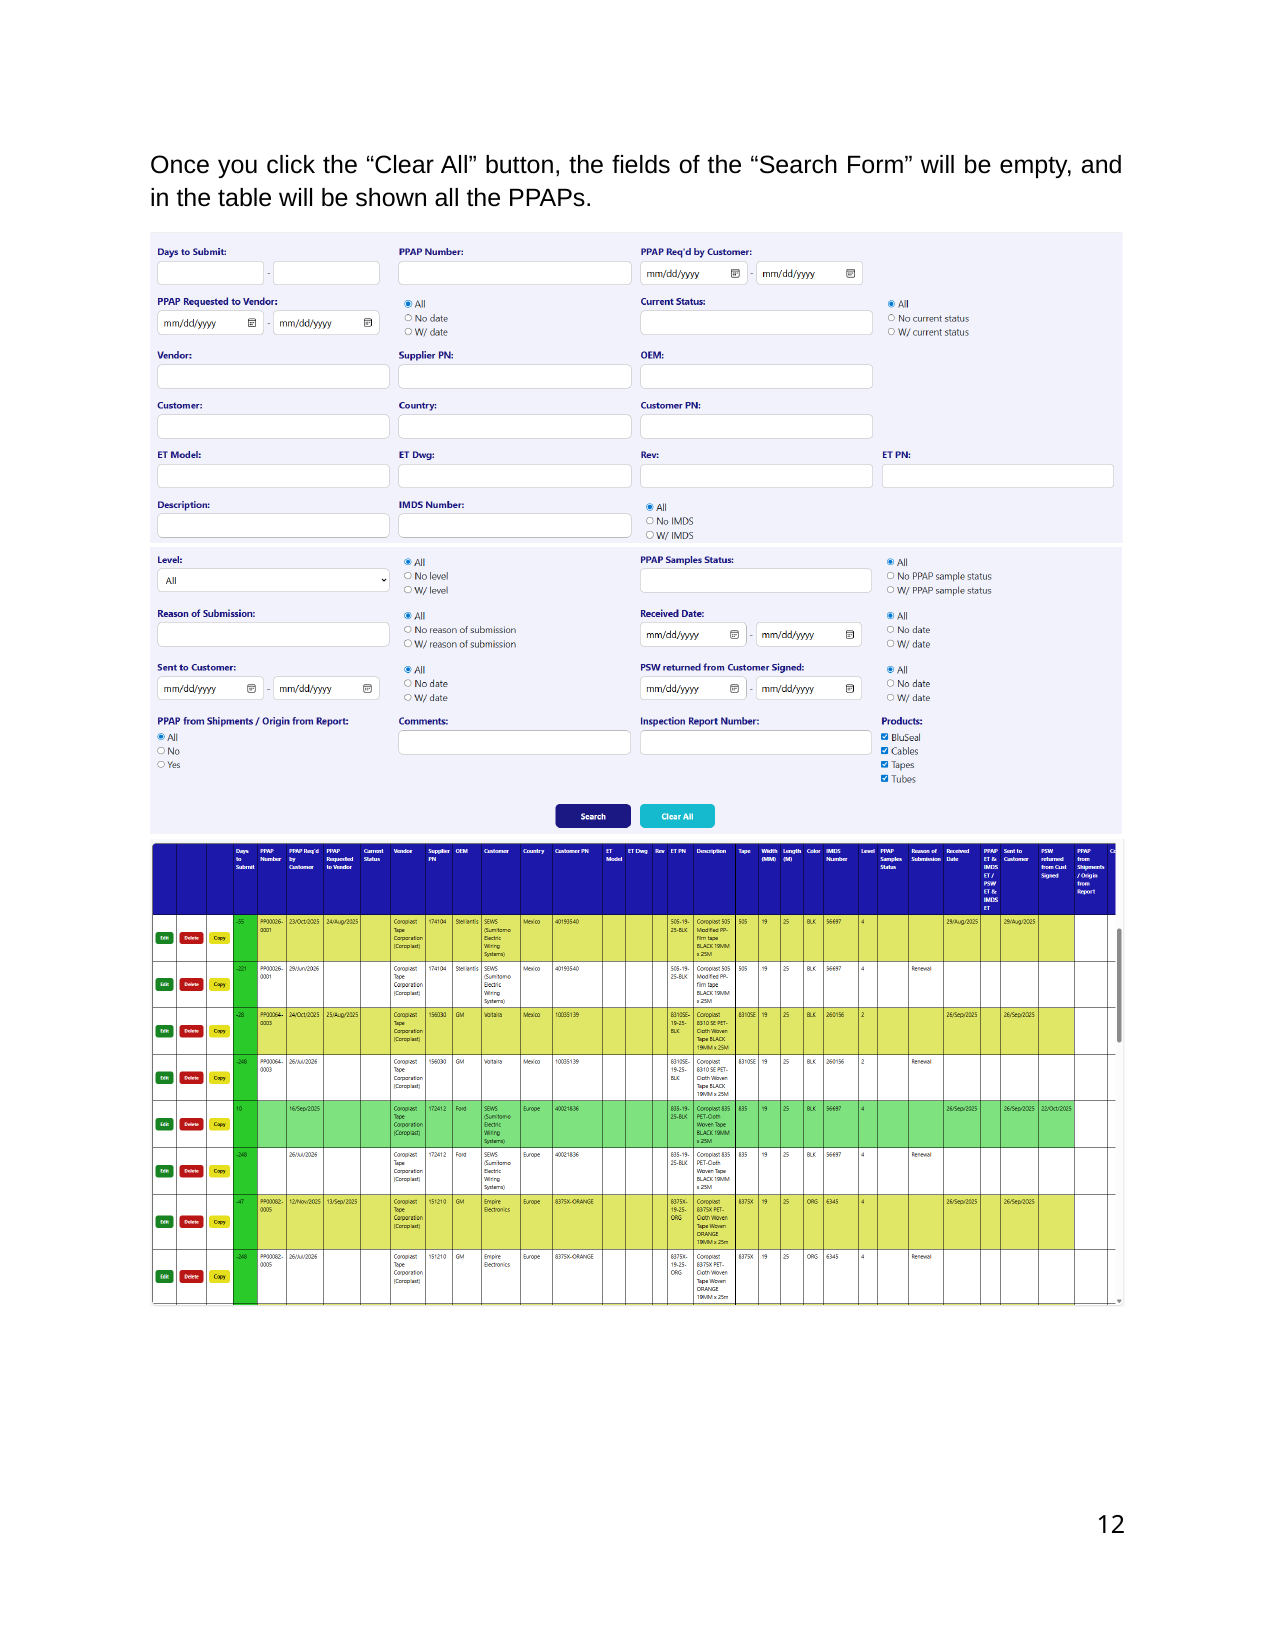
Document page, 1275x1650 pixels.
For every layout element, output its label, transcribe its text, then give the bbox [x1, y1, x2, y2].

picture [150, 839, 1125, 1307]
picture [150, 232, 1123, 543]
text Once you click the “Clear All” button, the fields of the “Search Form” will be empty, and in the table will be shown all the PPAPs. [150, 150, 1125, 212]
picture [150, 547, 1122, 834]
